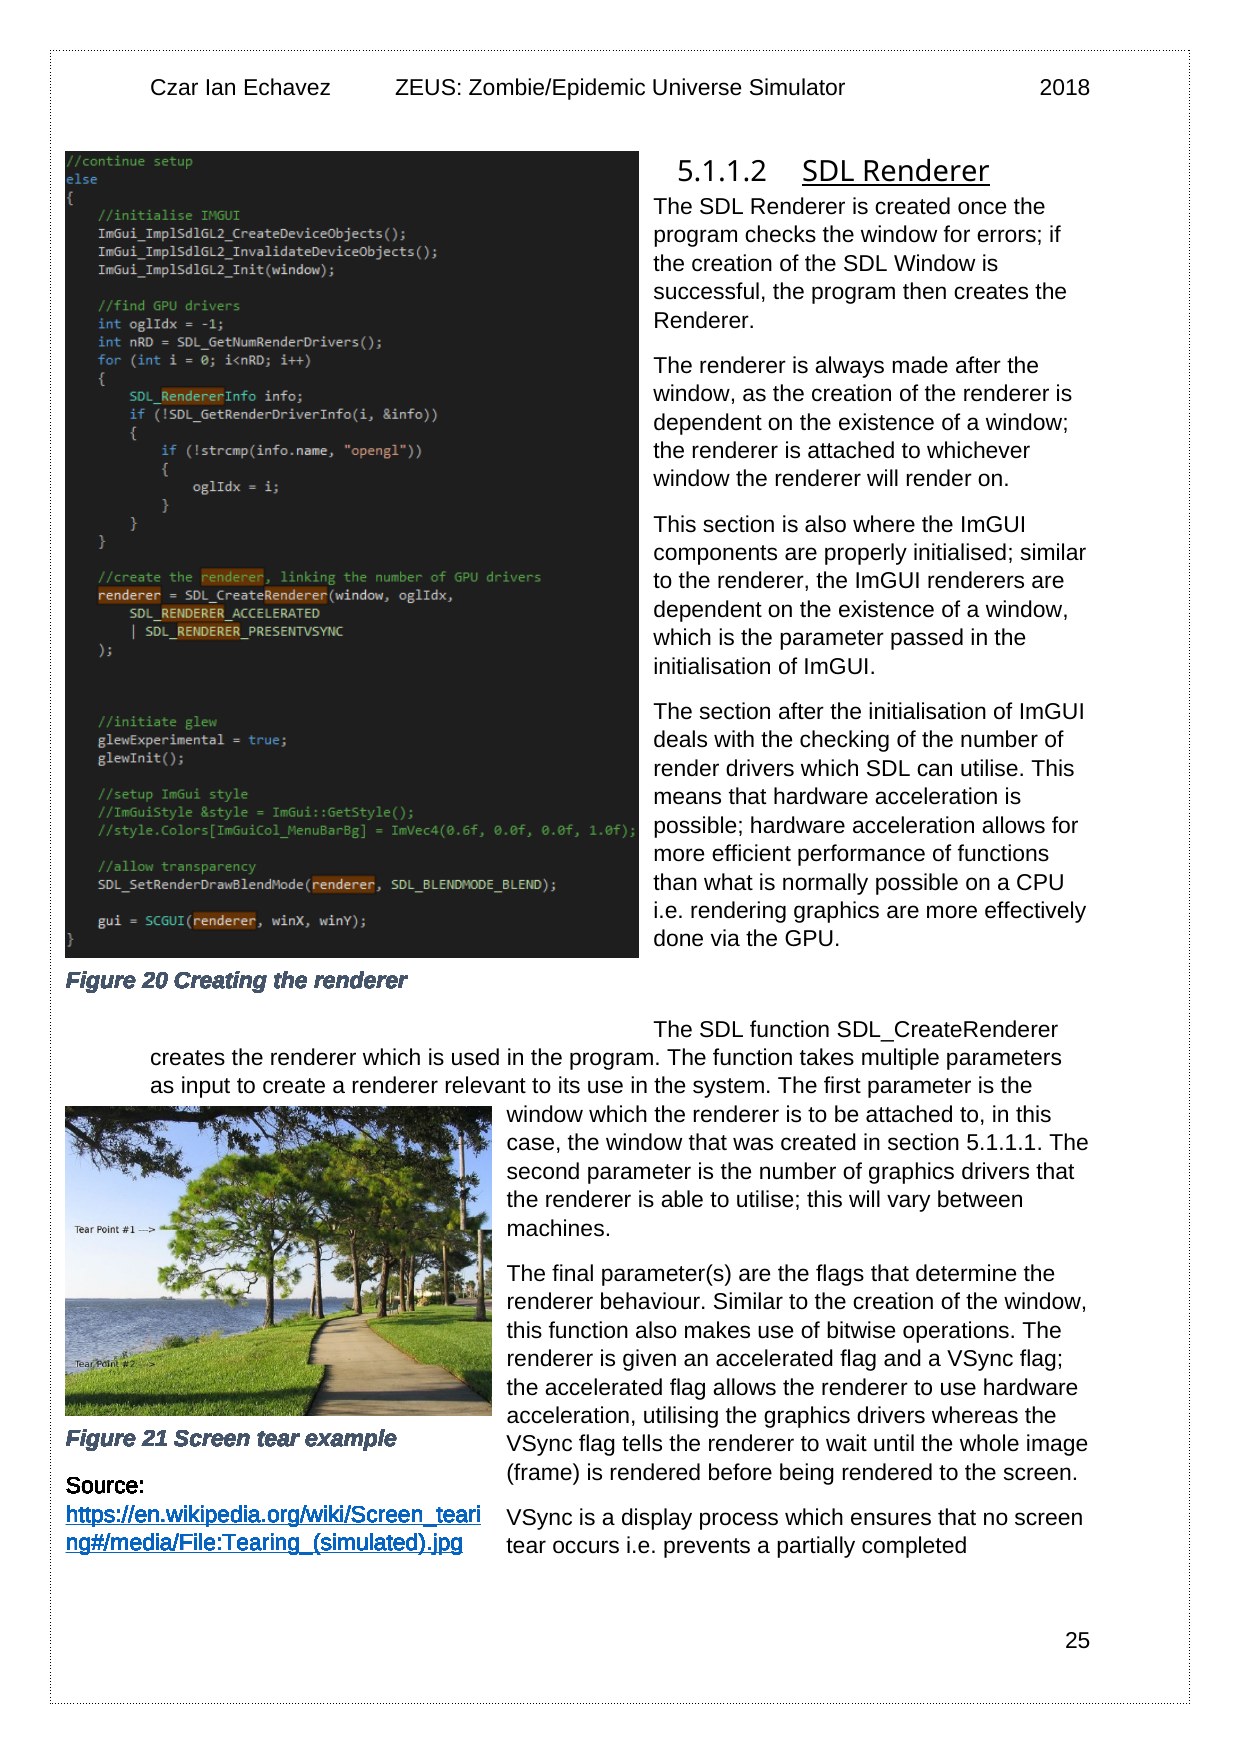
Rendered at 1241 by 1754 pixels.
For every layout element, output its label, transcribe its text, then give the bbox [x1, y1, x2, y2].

text The renderer is always made after the window, as the creation of the renderer is dependent on the existence of a window; the renderer is attached to whichever window the renderer will render on. [639, 352, 1090, 492]
text This section is also where the ImGUI components are properly initialised; similar to the renderer, the ImGUI renderers are dependent on the existence of a window, which is the parameter passed in the initialisation of ImGUI. [639, 511, 1090, 679]
text The section after the initialisation of ImGUI deals with the checking of the number of render drivers which SDL can utilise. This means that hardware acceleration is possible; hardware acceleration allows for more efficient performance of functions than what is normally possible on a CPU i.e. rendering graphics are more effectively done via the GPU. [639, 698, 1090, 952]
text The SDL Renderer is created once the program checks the window for errors; if the creation of the SDL Window is successful, the program then creates the Renderer. [639, 193, 1090, 333]
text The final parameter(s) are the flags that determine the renderer behaviour. Similar to the creation of the window, this function also makes use of bitwise operations. The renderer is given an accelerated flag and a VSync flag; the accelerated flag allows the renderer to use hardware acceleration, utilising the graphics drivers whereas the VSync flag tells the renderer to wait until the whole image (frame) is rendered before being rendered to the screen. [150, 1260, 1090, 1485]
subtitle SDL Renderer [174, 150, 1090, 190]
picture [65, 1106, 492, 1416]
picture [65, 151, 639, 958]
text The SDL function SDL_CreateRenderer creates the renderer which is used in the program. The function takes multiple parameters as input to create a renderer relevant to its use in the system. The first parameter is the window which the renderer is to be attached to, in this case, the window that was created in section 5.1.1.1. The second parameter is the number of graphics drivers that the renderer is able to utilise; this will vary between machines. [150, 1016, 1090, 1241]
